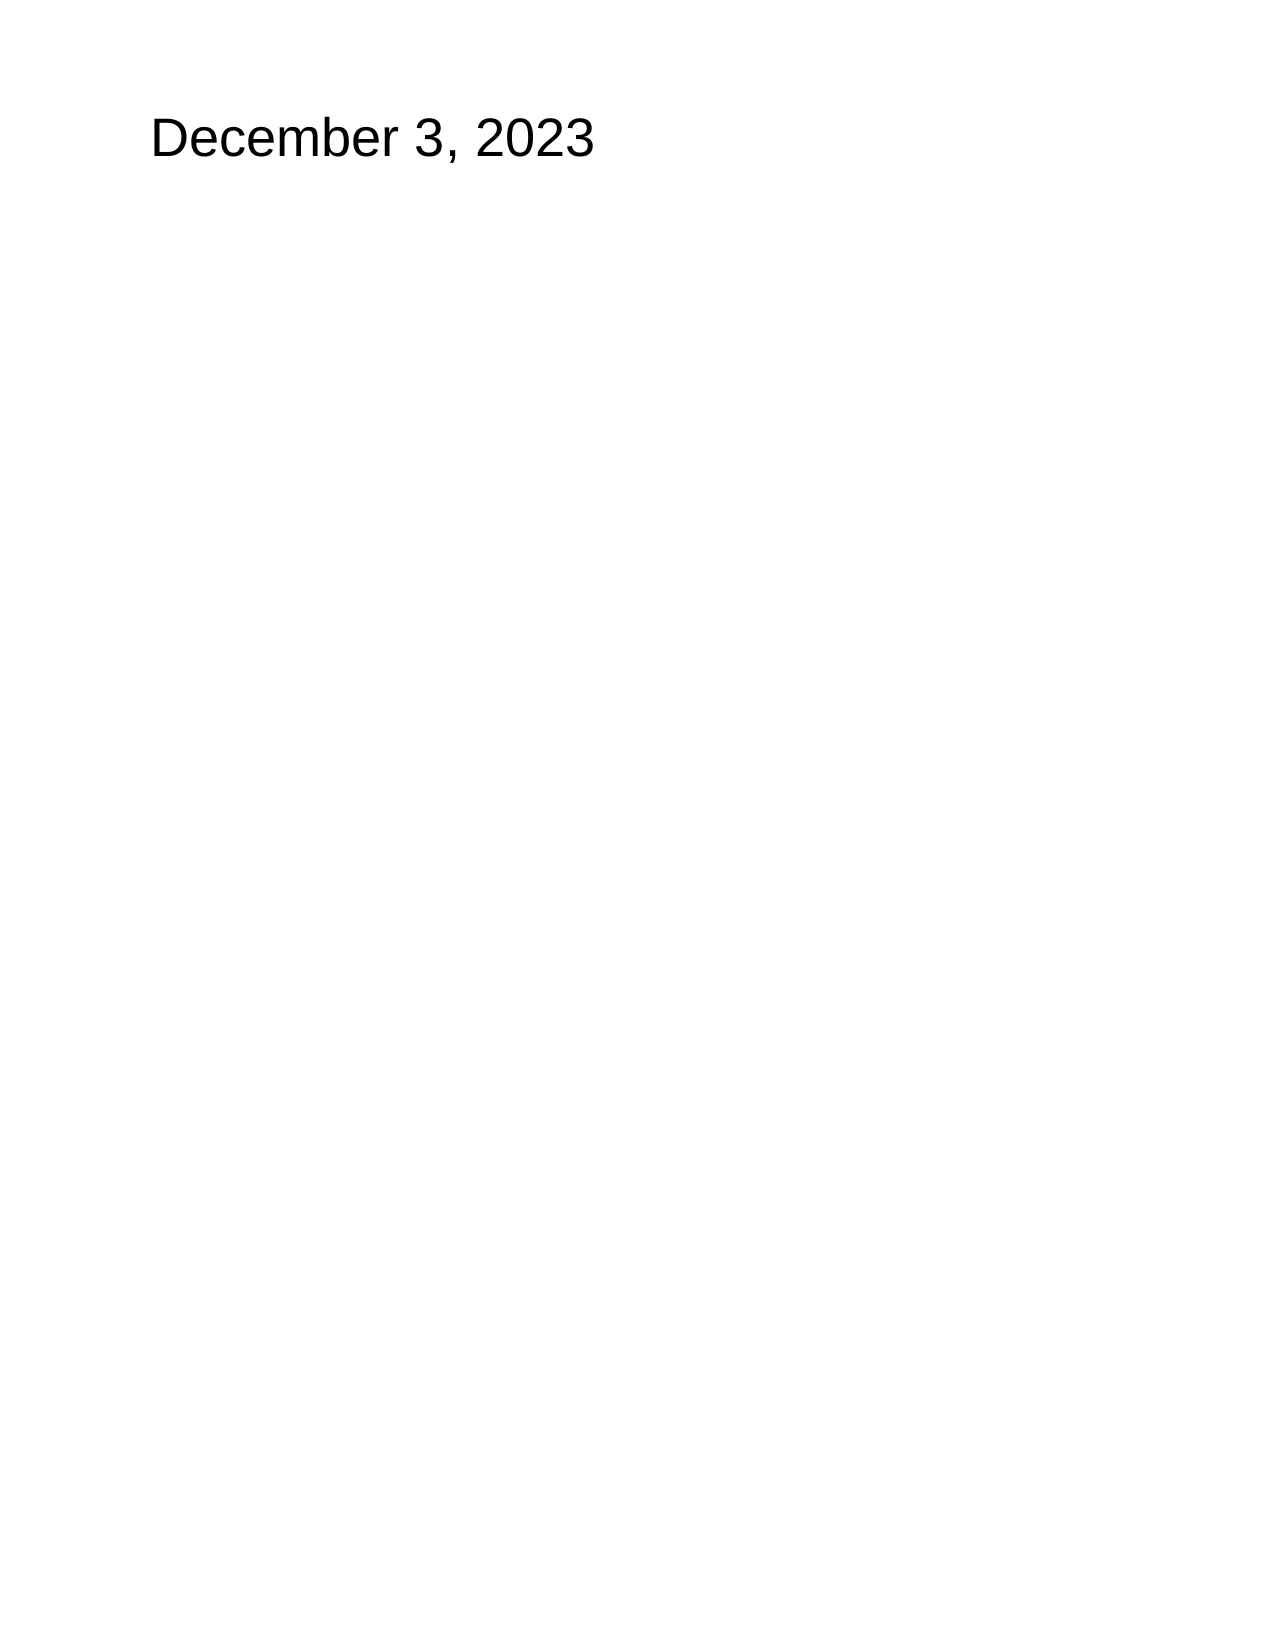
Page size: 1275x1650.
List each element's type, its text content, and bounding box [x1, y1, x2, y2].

title December 3, 2023 [150, 105, 1125, 167]
